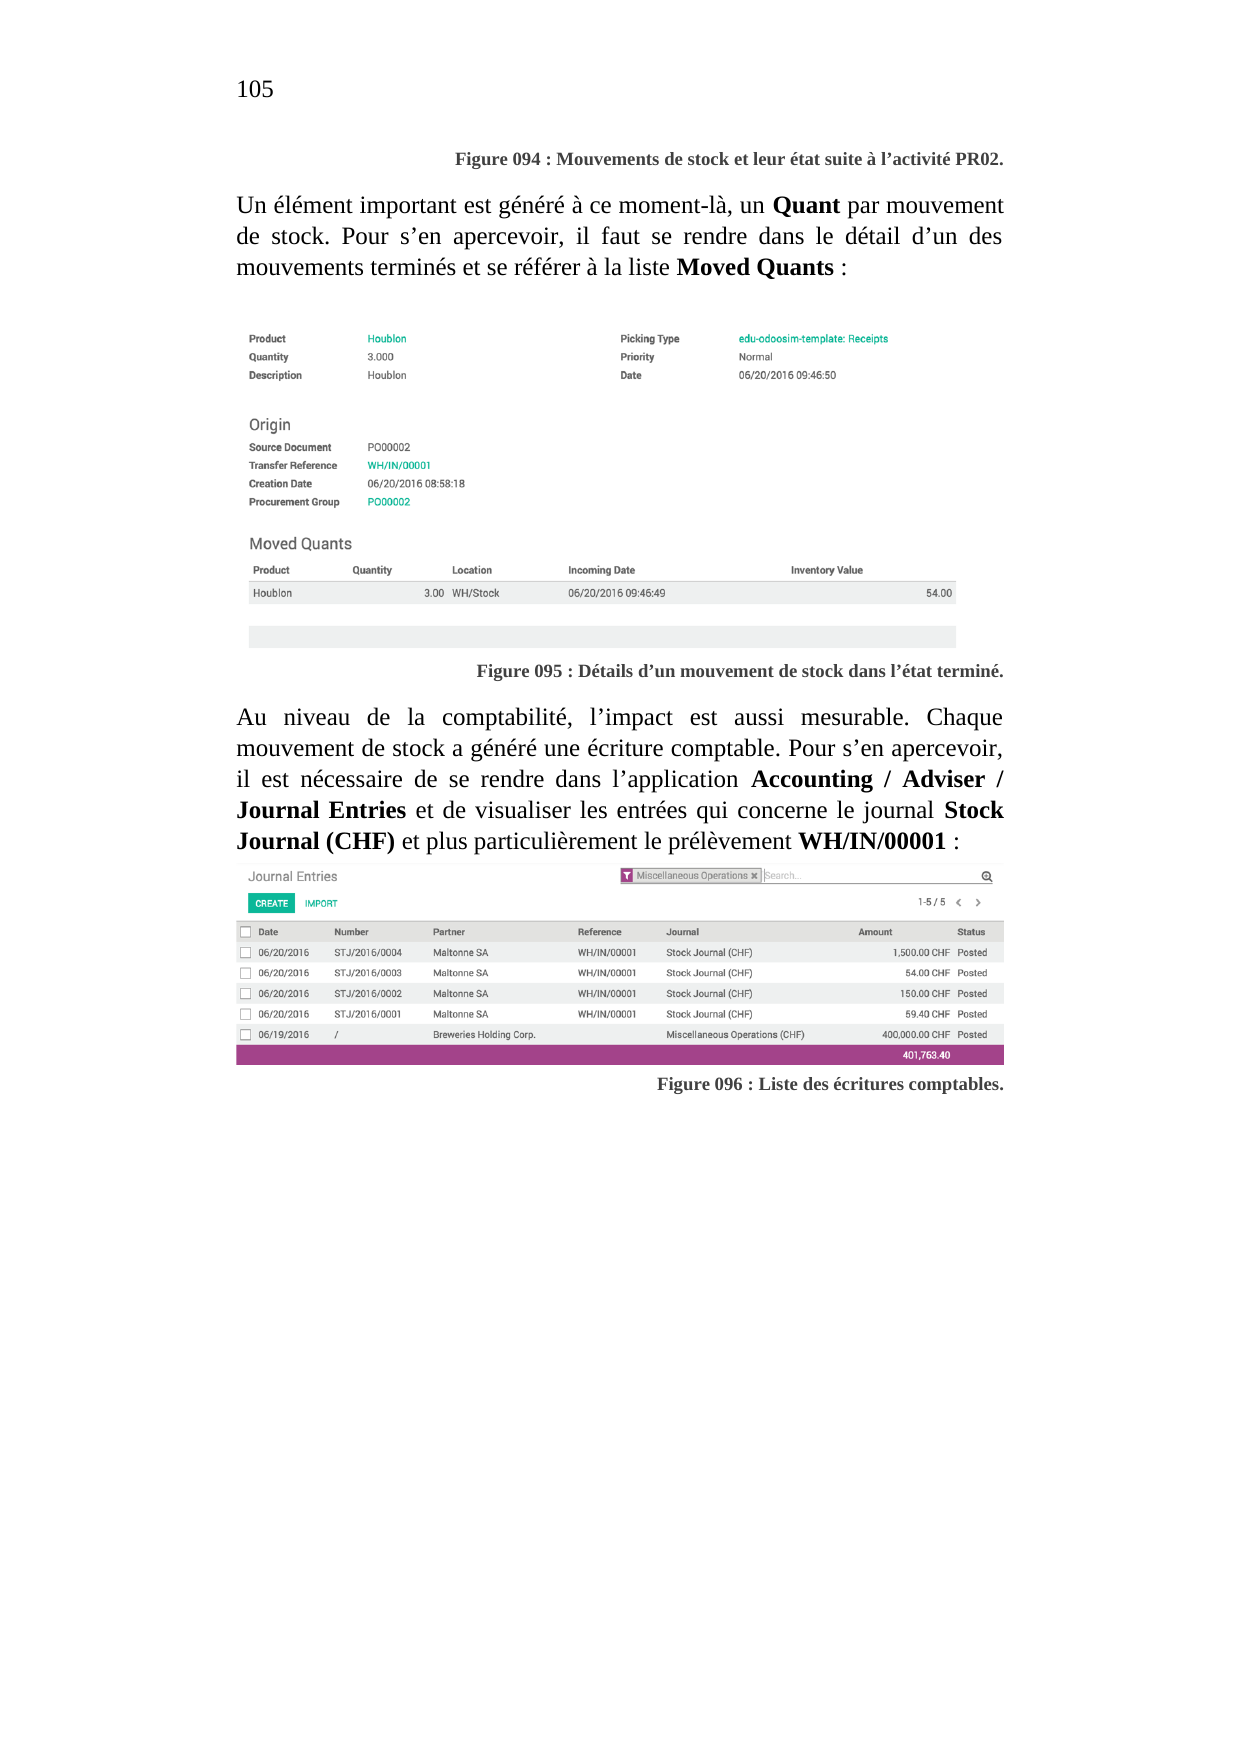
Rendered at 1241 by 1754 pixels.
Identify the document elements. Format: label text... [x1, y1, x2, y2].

picture [236, 289, 1004, 652]
text Figure 094 : Mouvements de stock et leur état suite à l’activité PR02. [236, 148, 1004, 169]
text Au niveau de la comptabilité, l’impact est aussi mesurable. Chaque mouvement de stock a généré une écriture comptable. Pour s’en apercevoir, il est nécessaire de se rendre dans l’application Accounting / Adviser / Journal Entries et de visualiser les entrées qui concerne le journal Stock Journal (CHF) et plus particulièrement le prélèvement WH/IN/00001 : [236, 702, 1004, 855]
picture [236, 863, 1004, 1065]
text Figure 096 : Liste des écritures comptables. [236, 1073, 1004, 1095]
text Figure 095 : Détails d’un mouvement de stock dans l’état terminé. [236, 660, 1004, 682]
text Un élément important est généré à ce moment-là, un Quant par mouvement de stock. Pour s’en apercevoir, il faut se rendre dans le détail d’un des mouvements terminés et se référer à la liste Moved Quants : [236, 190, 1004, 281]
